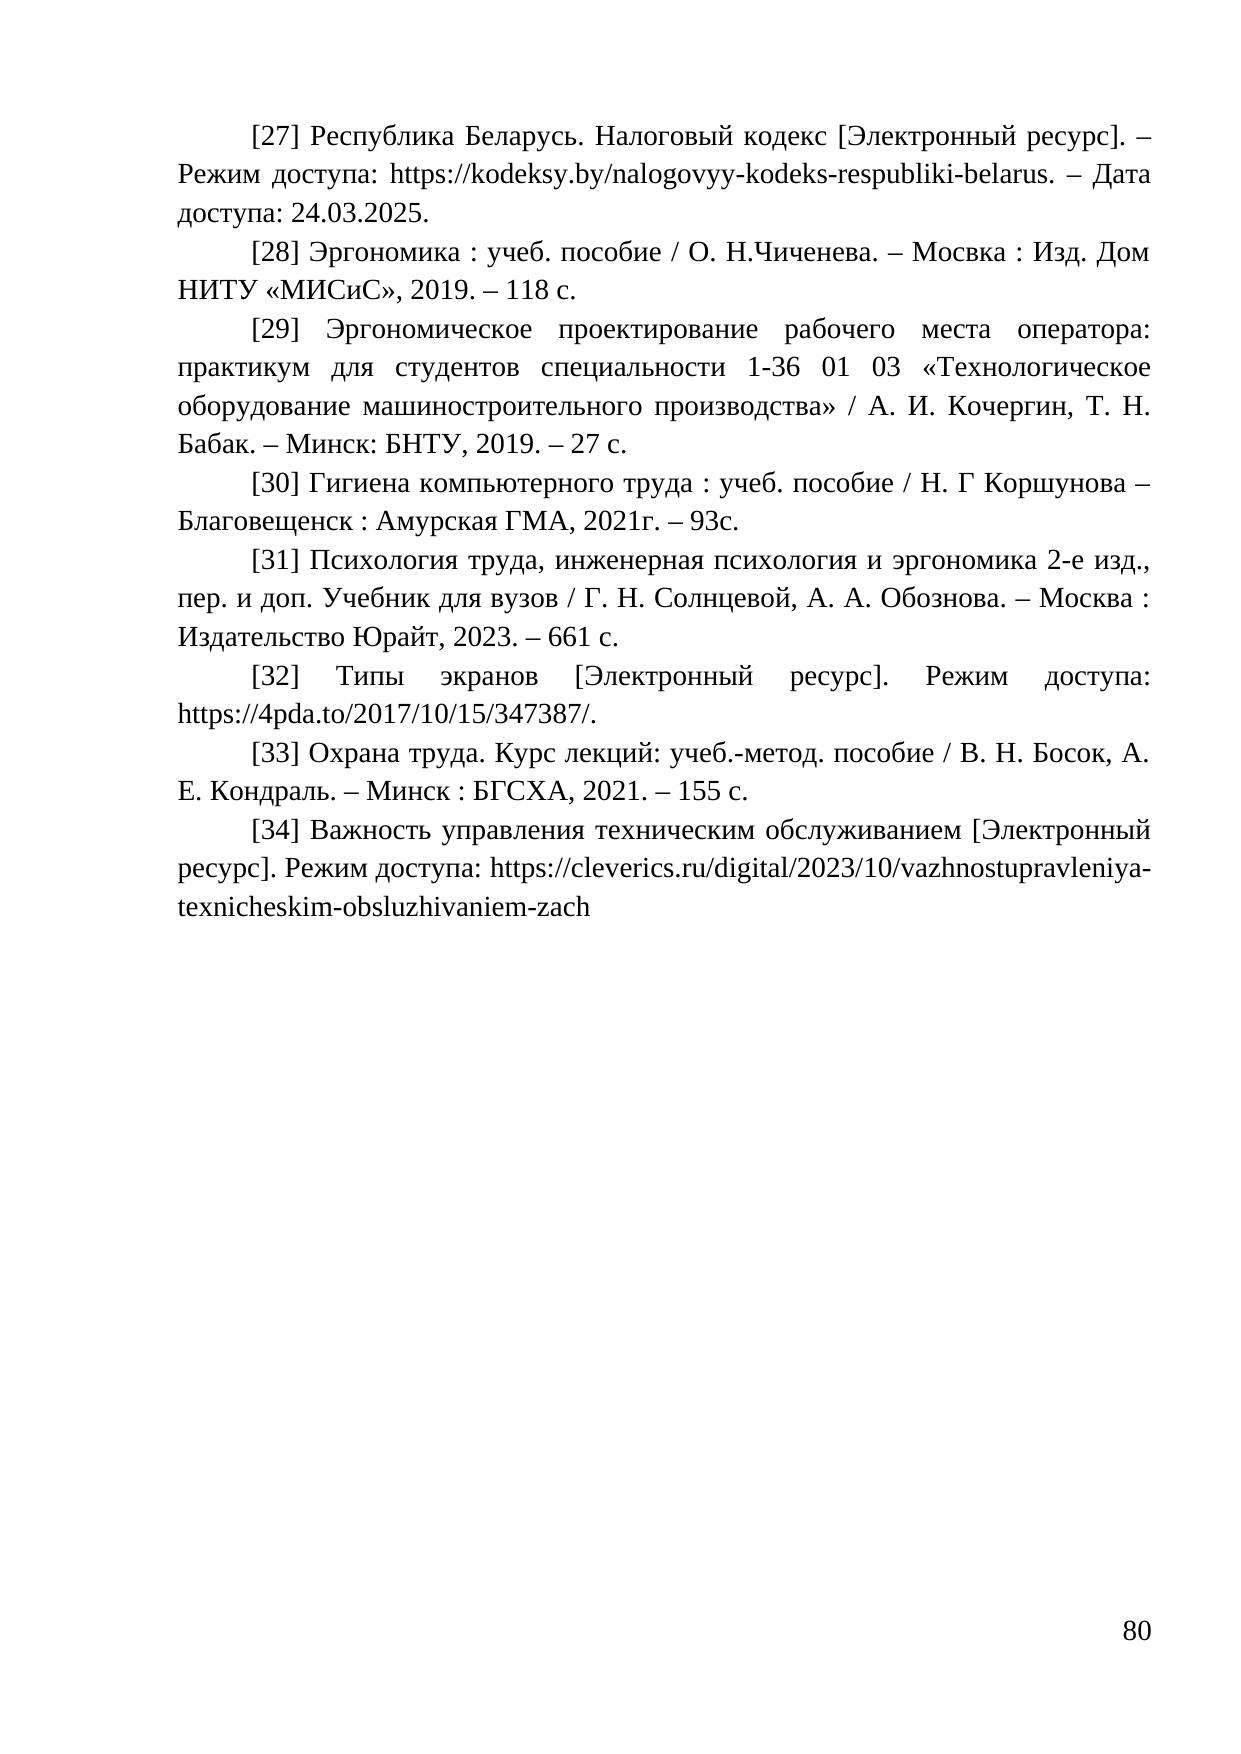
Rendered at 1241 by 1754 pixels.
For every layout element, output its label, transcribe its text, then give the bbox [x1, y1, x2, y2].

text [32] Типы экранов [Электронный ресурс]. Режим доступа: https://4pda.to/2017/10/15/347387/. [177, 658, 1152, 730]
text [34] Важность управления техническим обслуживанием [Электронный ресурс]. Режим доступа: https://cleverics.ru/digital/2023/10/vazhnostupravleniya-texnicheskim-obsluzhivaniem-zach [177, 812, 1152, 922]
text [29] Эргономическое проектирование рабочего места оператора: практикум для студентов специальности 1-36 01 03 «Технологическое оборудование машиностроительного производства» / А. И. Кочергин, Т. Н. Бабак. – Минск: БНТУ, 2019. – 27 с. [177, 311, 1152, 460]
text [31] Психология труда, инженерная психология и эргономика 2-е изд., пер. и доп. Учебник для вузов / Г. Н. Солнцевой, А. А. Обознова. – Москва : Издательство Юрайт, 2023. – 661 с. [177, 542, 1152, 653]
text [28] Эргономика : учеб. пособие / О. Н.Чиченева. – Мосвка : Изд. Дом НИТУ «МИСиС», 2019. – 118 с. [177, 234, 1152, 306]
text [27] Республика Беларусь. Налоговый кодекс [Электронный ресурс]. – Режим доступа: https://kodeksy.by/nalogovyy-kodeks-respubliki-belarus. – Дата доступа: 24.03.2025. [177, 118, 1152, 229]
text [33] Охрана труда. Курс лекций: учеб.-метод. пособие / В. Н. Босок, А. Е. Кондраль. – Минск : БГСХА, 2021. – 155 с. [177, 735, 1152, 807]
text [30] Гигиена компьютерного труда : учеб. пособие / Н. Г Коршунова – Благовещенск : Амурская ГМА, 2021г. – 93с. [177, 465, 1152, 537]
